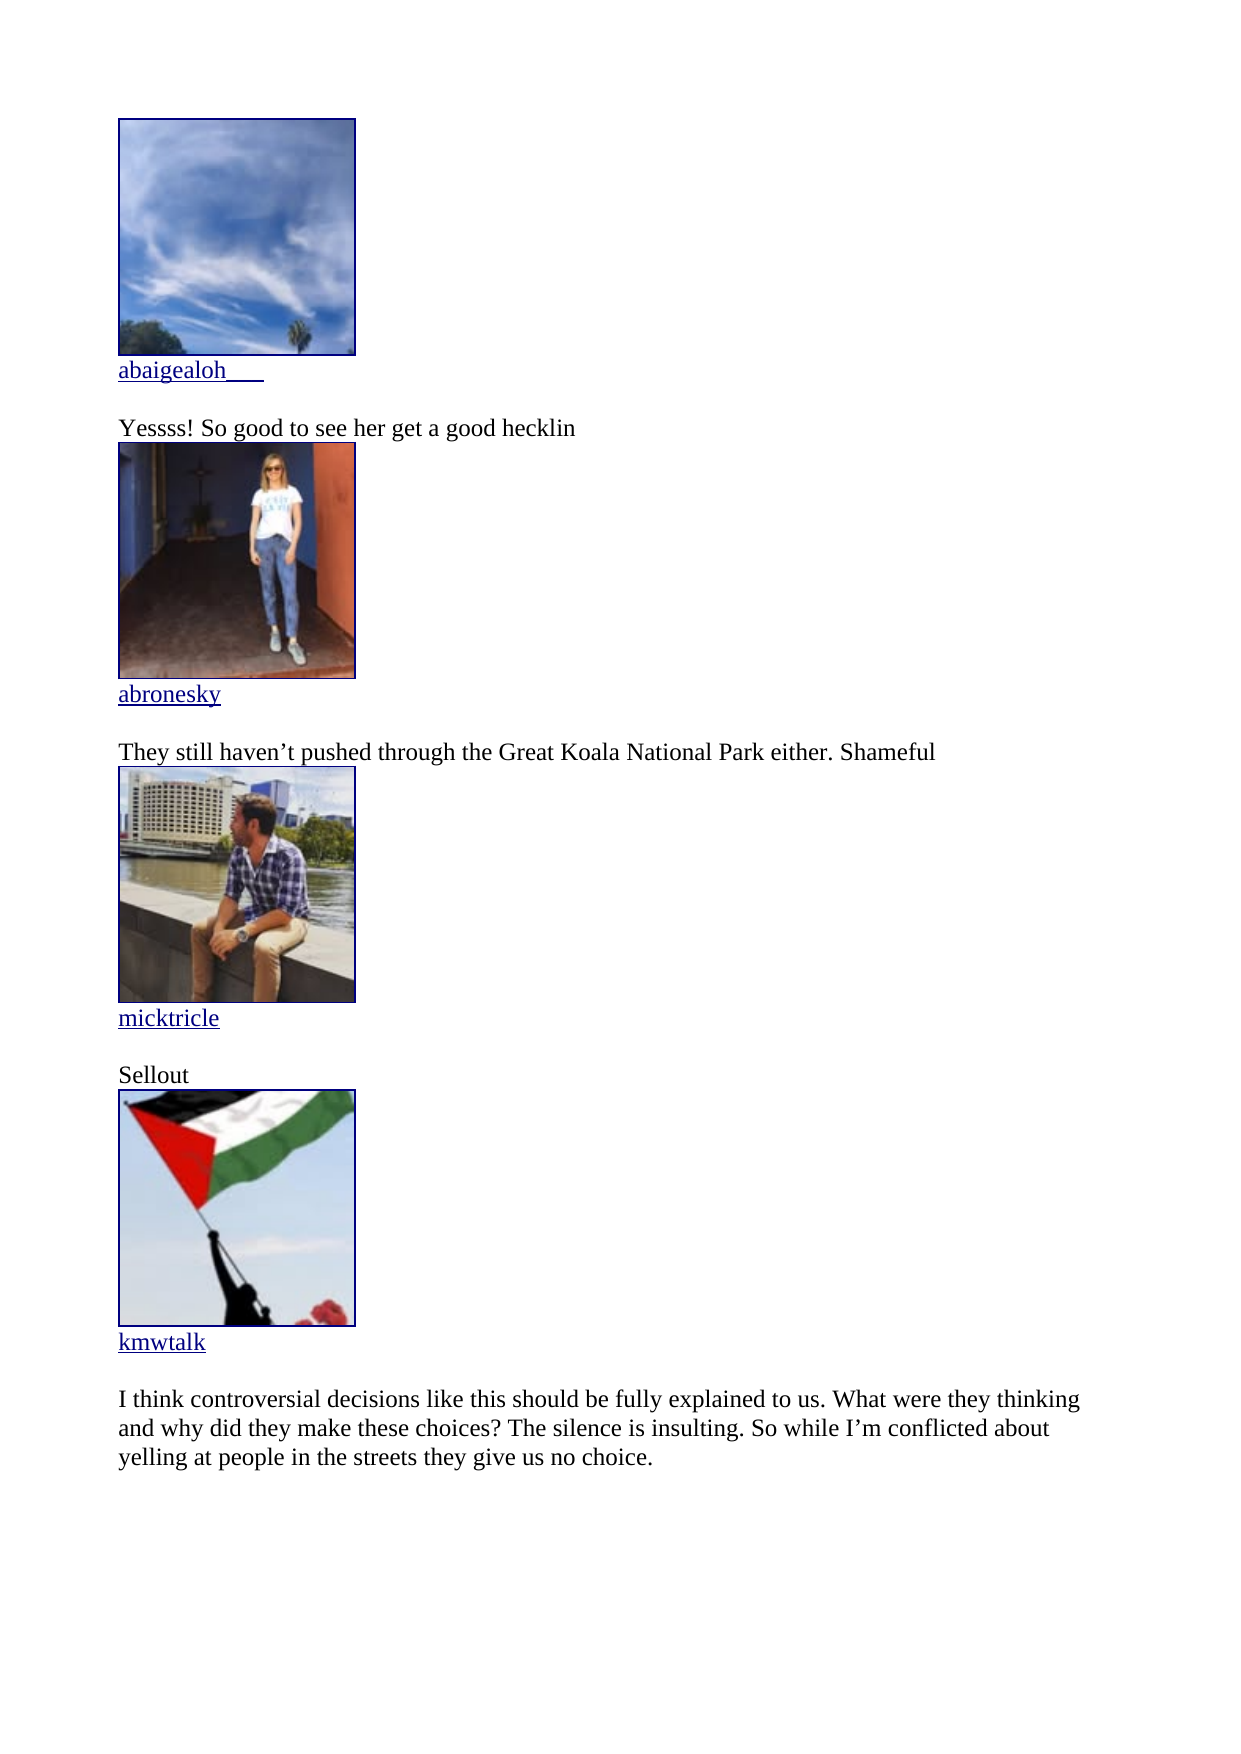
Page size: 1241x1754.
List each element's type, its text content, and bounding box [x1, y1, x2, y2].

text Sellout [118, 1061, 1122, 1089]
text They still haven’t pushed through the Great Koala National Park either. Shameful [118, 737, 1122, 766]
text micktricle [118, 1003, 1122, 1032]
text kmwtalk [118, 1327, 1122, 1356]
picture [120, 443, 354, 678]
text I think controversial decisions like this should be fully explained to us. What were they thinking and why did they make these choices? The silence is insulting. So while I’m conflicted about yelling at people in the streets they give us no choice. [118, 1384, 1122, 1471]
picture [120, 120, 354, 354]
picture [120, 1091, 354, 1325]
picture [120, 767, 354, 1002]
text Yessss! So good to see her get a good hecklin [118, 413, 1122, 442]
text abronesky [118, 679, 1122, 708]
text abaigealoh___ [118, 356, 1122, 384]
